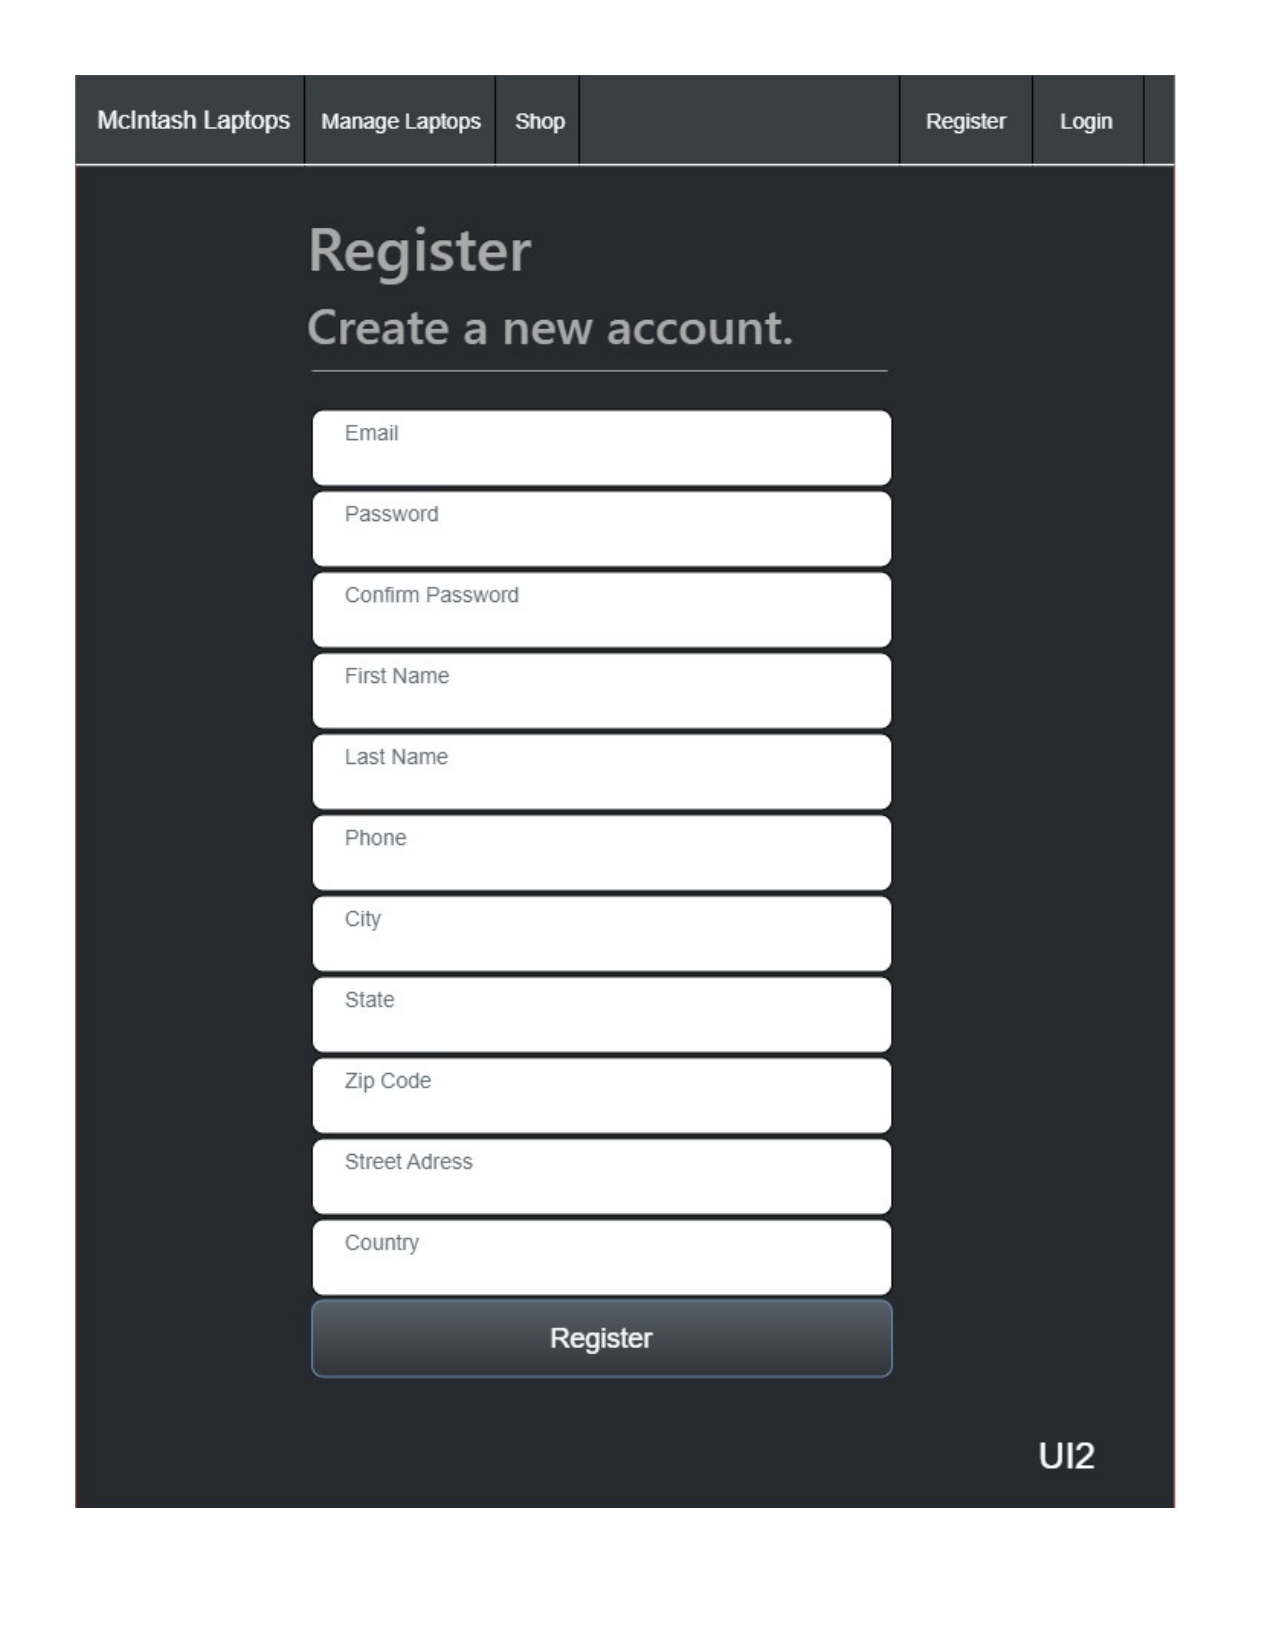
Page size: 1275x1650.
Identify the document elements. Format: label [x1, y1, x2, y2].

picture [75, 75, 1177, 1508]
